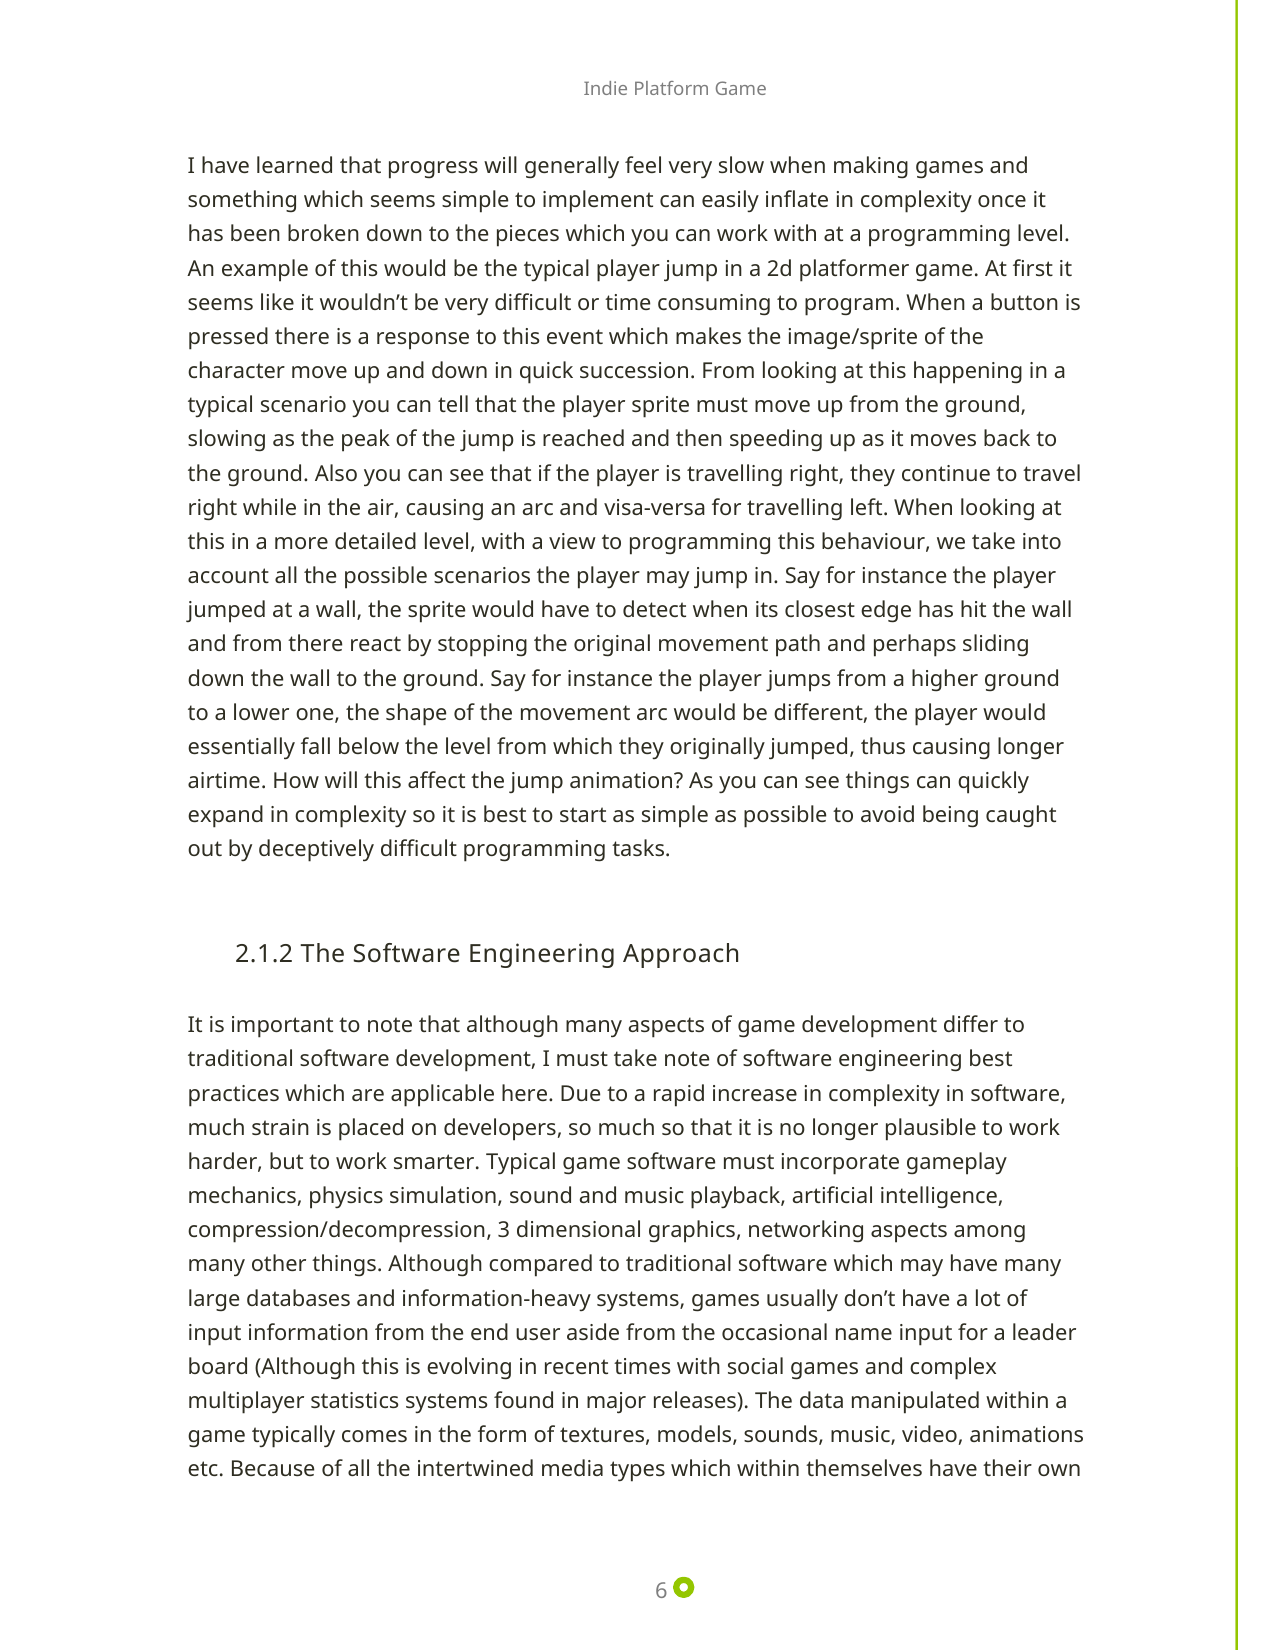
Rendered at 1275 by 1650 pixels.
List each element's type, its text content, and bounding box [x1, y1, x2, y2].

subtitle 2.1.2 The Software Engineering Approach [235, 936, 1087, 970]
text I have learned that progress will generally feel very slow when making games and something which seems simple to implement can easily inflate in complexity once it has been broken down to the pieces which you can work with at a programming level. An example of this would be the typical player jump in a 2d platformer game. At first it seems like it wouldn’t be very difficult or time consuming to program. When a button is pressed there is a response to this event which makes the image/sprite of the character move up and down in quick succession. From looking at this happening in a typical scenario you can tell that the player sprite must move up from the ground, slowing as the peak of the jump is reached and then speeding up as it moves back to the ground. Also you can see that if the player is travelling right, they continue to travel right while in the air, causing an arc and visa-versa for travelling left. When looking at this in a more detailed level, with a view to programming this behaviour, we take into account all the possible scenarios the player may jump in. Say for instance the player jumped at a wall, the sprite would have to detect when its closest edge has hit the wall and from there react by stopping the original movement path and perhaps sliding down the wall to the ground. Say for instance the player jumps from a higher ground to a lower one, the shape of the movement arc would be different, the player would essentially fall below the level from which they originally jumped, thus causing longer airtime. How will this affect the jump animation? As you can see things can quickly expand in complexity so it is best to start as simple as possible to avoid being caught out by deceptively difficult programming tasks. [187, 150, 1087, 863]
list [187, 1009, 1087, 1483]
